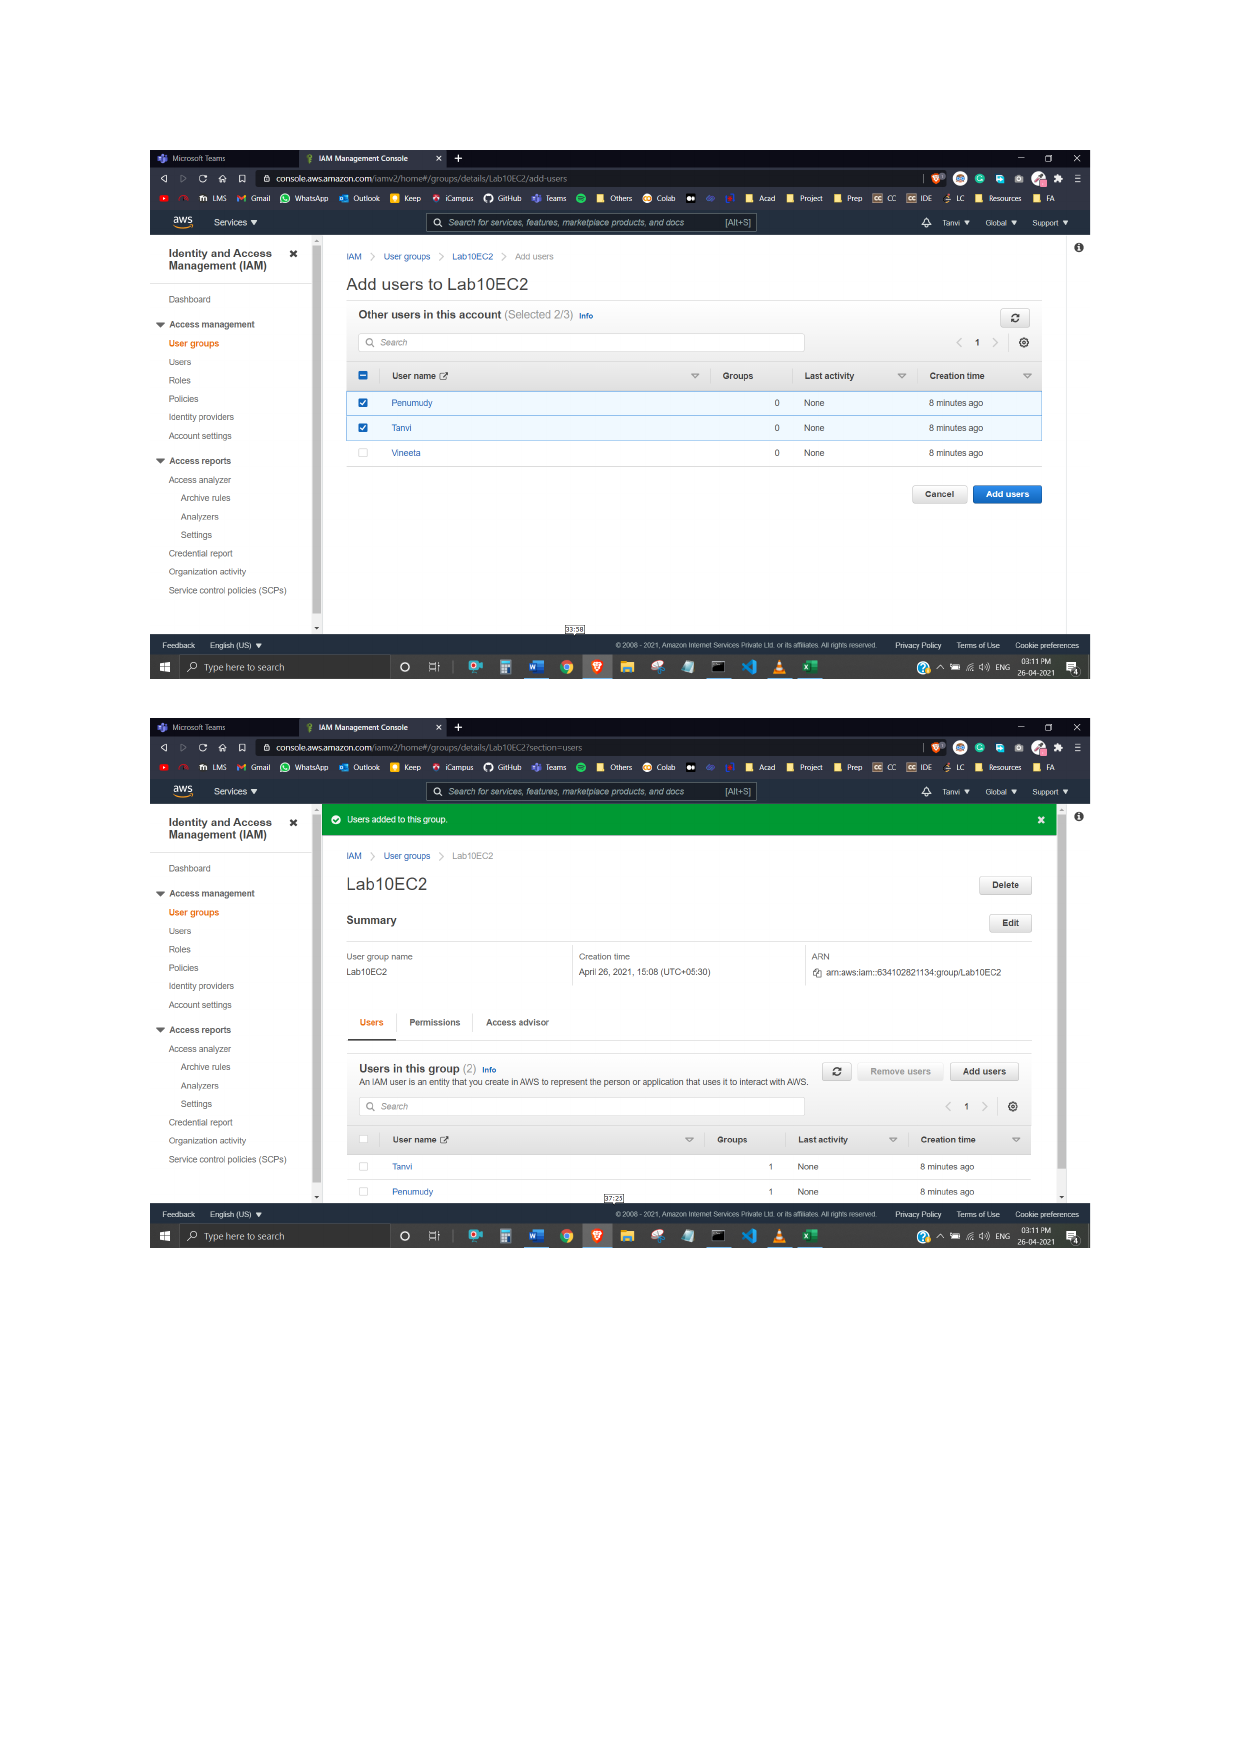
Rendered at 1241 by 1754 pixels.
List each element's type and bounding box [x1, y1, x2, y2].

picture [150, 150, 1091, 679]
picture [150, 718, 1091, 1248]
